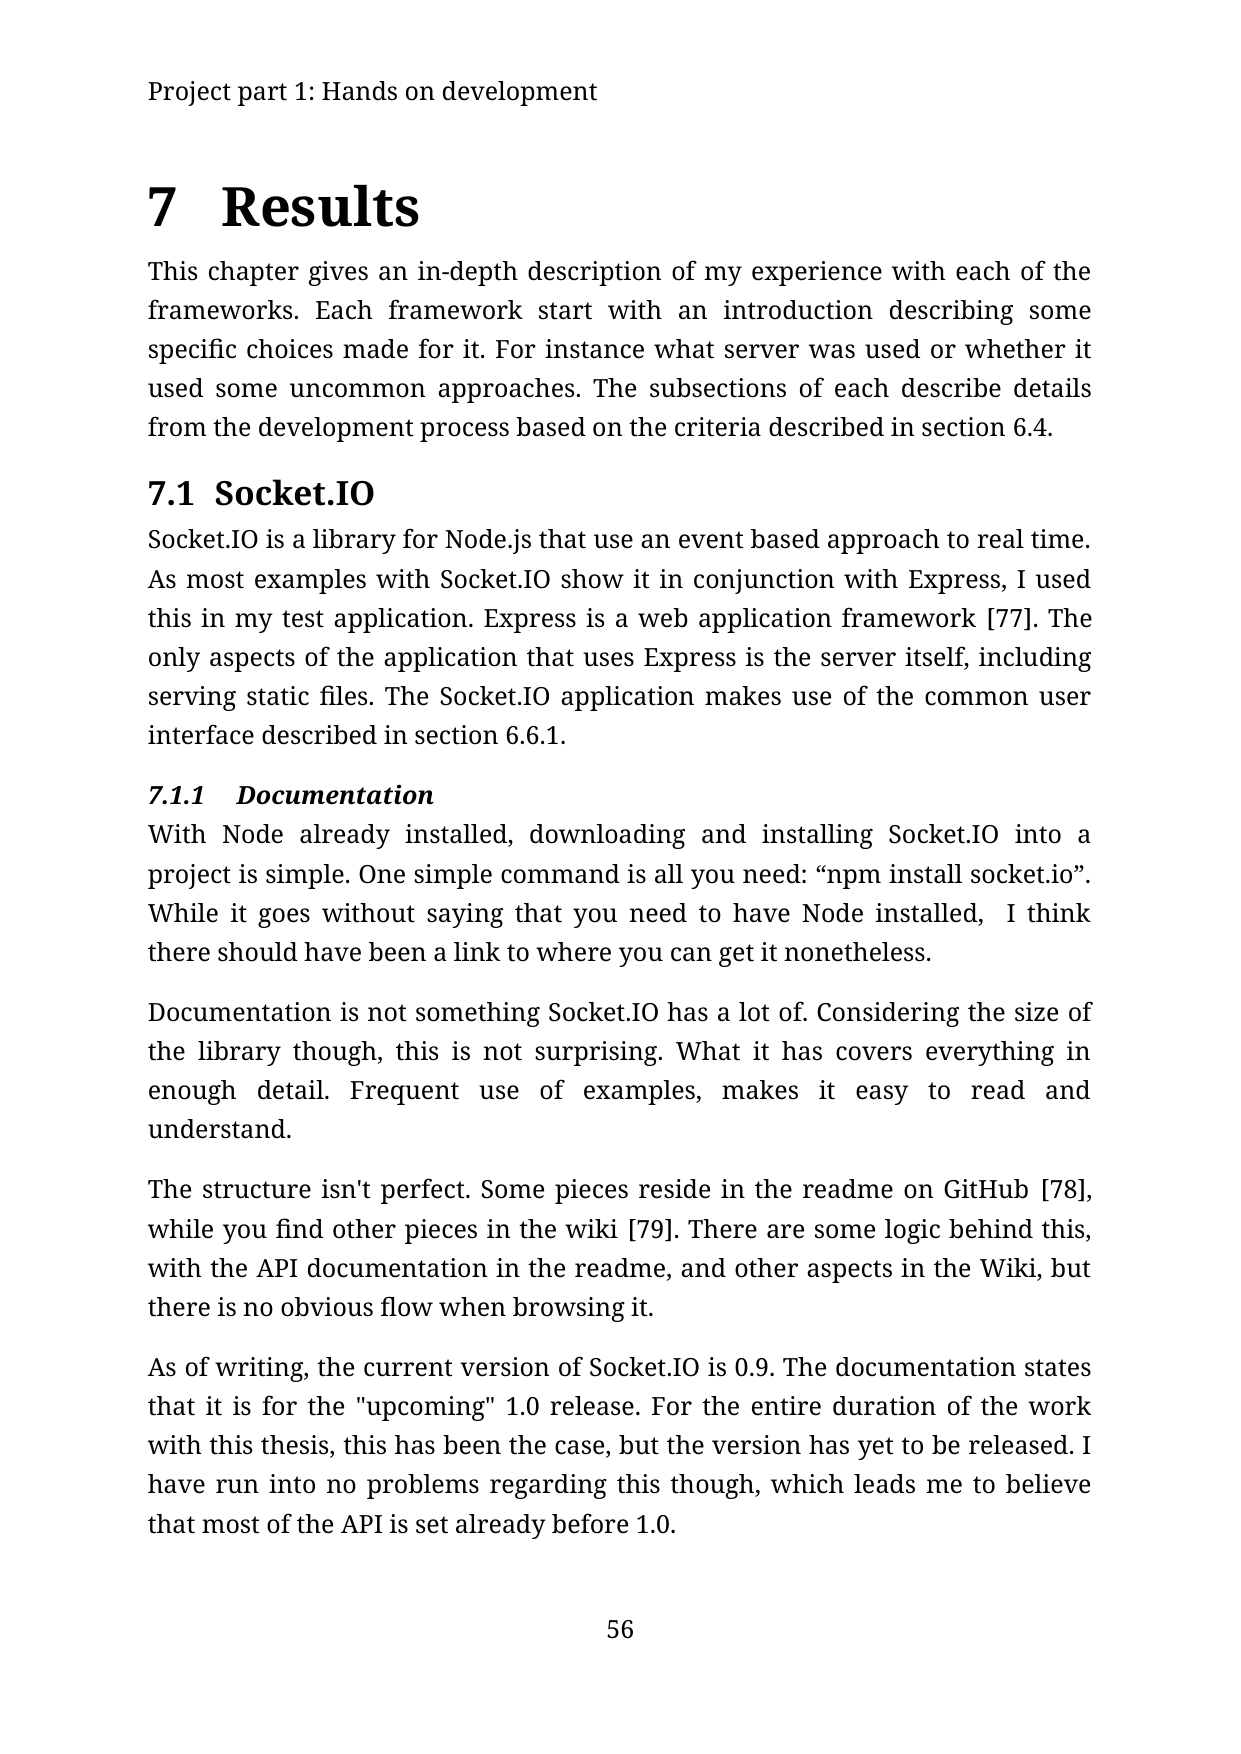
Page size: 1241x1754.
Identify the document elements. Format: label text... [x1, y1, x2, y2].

text Socket.IO is a library for Node.js that use an event based approach to real time. As most examples with Socket.IO show it in conjunction with Express, I used this in my test application. Express is a web application framework [77]. The only aspects of the application that uses Express is the server itself, including serving static files. The Socket.IO application makes use of the common user interface described in section 6.6.1. [148, 522, 1092, 752]
text As of writing, the current version of Socket.IO is 0.9. The documentation states that it is for the "upcoming" 1.0 release. For the entire duration of the work with this thesis, this has been the case, but the version has yet to be released. I have run into no problems regarding this though, which leads me to believe that most of the API is set already before 1.0. [148, 1350, 1092, 1540]
subtitle Documentation [148, 778, 1092, 812]
subtitle Socket.IO [148, 470, 1092, 515]
text This chapter gives an in-depth description of my experience with each of the frameworks. Each framework start with an introduction describing some specific choices made for it. For instance what server was used or whether it used some uncommon approaches. The subsections of each describe details from the development process based on the criteria described in section 6.4. [148, 253, 1092, 444]
text Documentation is not something Socket.IO has a lot of. Considering the size of the library though, this is not surprising. What it has covers everything in enough detail. Frequent use of examples, makes it easy to read and understand. [148, 995, 1092, 1146]
subtitle Results [148, 168, 1092, 242]
text With Node already installed, downloading and installing Socket.IO into a project is simple. One simple command is all you need: “npm install socket.io”. While it goes without saying that you need to have Node installed, I think there should have been a link to where you can get it nonetheless. [148, 817, 1092, 969]
text The structure isn't perfect. Some pieces reside in the readme on GitHub [78], while you find other pieces in the wiki [79]. There are some logic behind this, with the API documentation in the readme, and other aspects in the Wiki, but there is no obvious flow when browsing it. [148, 1172, 1092, 1324]
